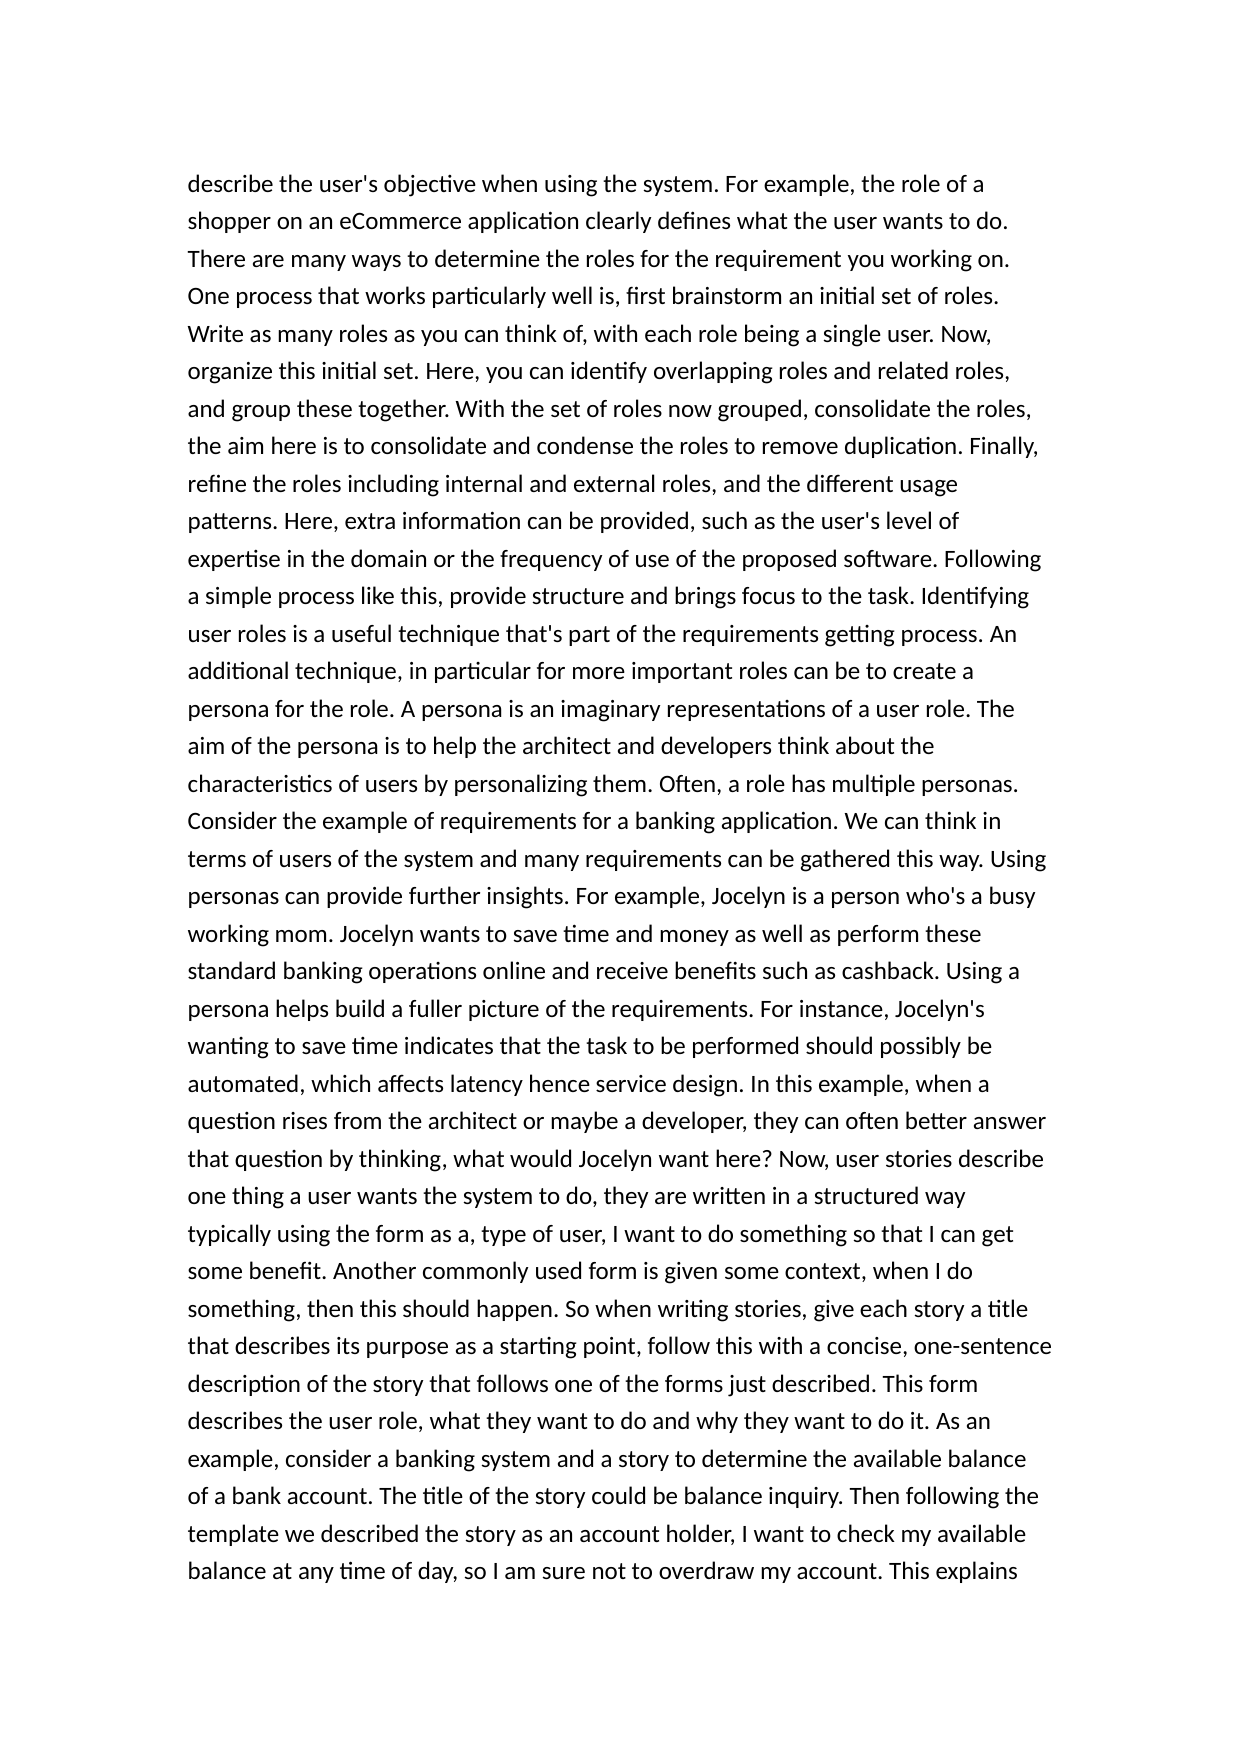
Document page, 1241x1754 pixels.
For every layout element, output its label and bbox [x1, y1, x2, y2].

text [187, 164, 1053, 1589]
